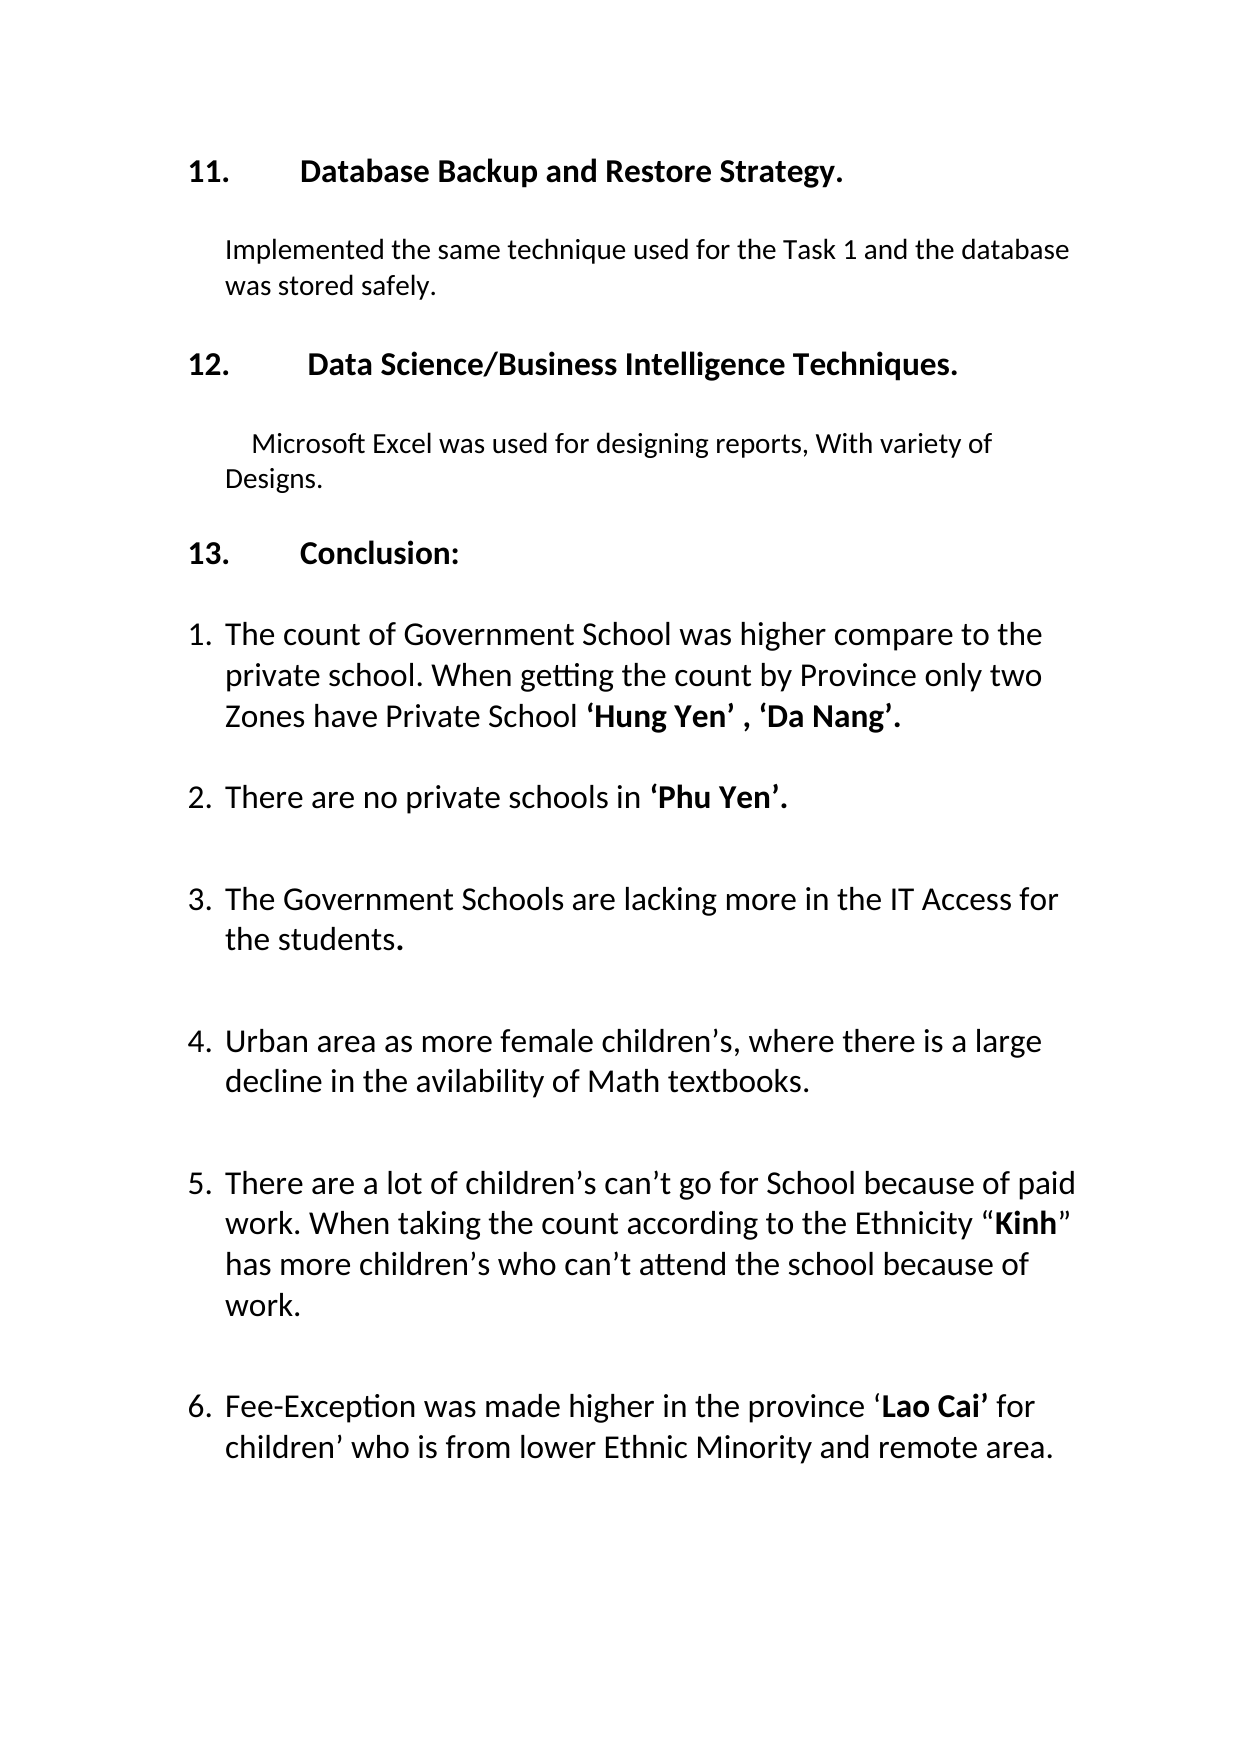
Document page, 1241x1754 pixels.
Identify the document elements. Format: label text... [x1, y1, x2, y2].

list There are a lot of children’s can’t go for School because of paid work. When taking the count according to the Ethnicity “Kinh” has more children’s who can’t attend the school because of work. [187, 1162, 1090, 1324]
list There are no private schools in ‘Phu Yen’. [187, 776, 1090, 817]
list The count of Government School was higher compare to the private school. When getting the count by Province only two Zones have Private School ‘Hung Yen’ , ‘Da Nang’. [187, 613, 1090, 735]
list Data Science/Business Intelligence Techniques. [187, 343, 1090, 384]
text Implemented the same technique used for the Task 1 and the database was stored safely. [225, 231, 1090, 303]
list Urban area as more female children’s, where there is a large decline in the avilability of Math textbooks. [187, 1019, 1090, 1101]
text Microsoft Excel was used for designing reports, With variety of Designs. [225, 425, 1090, 496]
list Conclusion: [187, 532, 1090, 572]
list Fee-Exception was made higher in the province ‘Lao Cai’ for children’ who is from lower Ethnic Minority and remote area. [187, 1385, 1090, 1467]
list Database Backup and Restore Strategy. [187, 150, 1090, 191]
list The Government Schools are lacking more in the IT Access for the students. [187, 877, 1090, 959]
